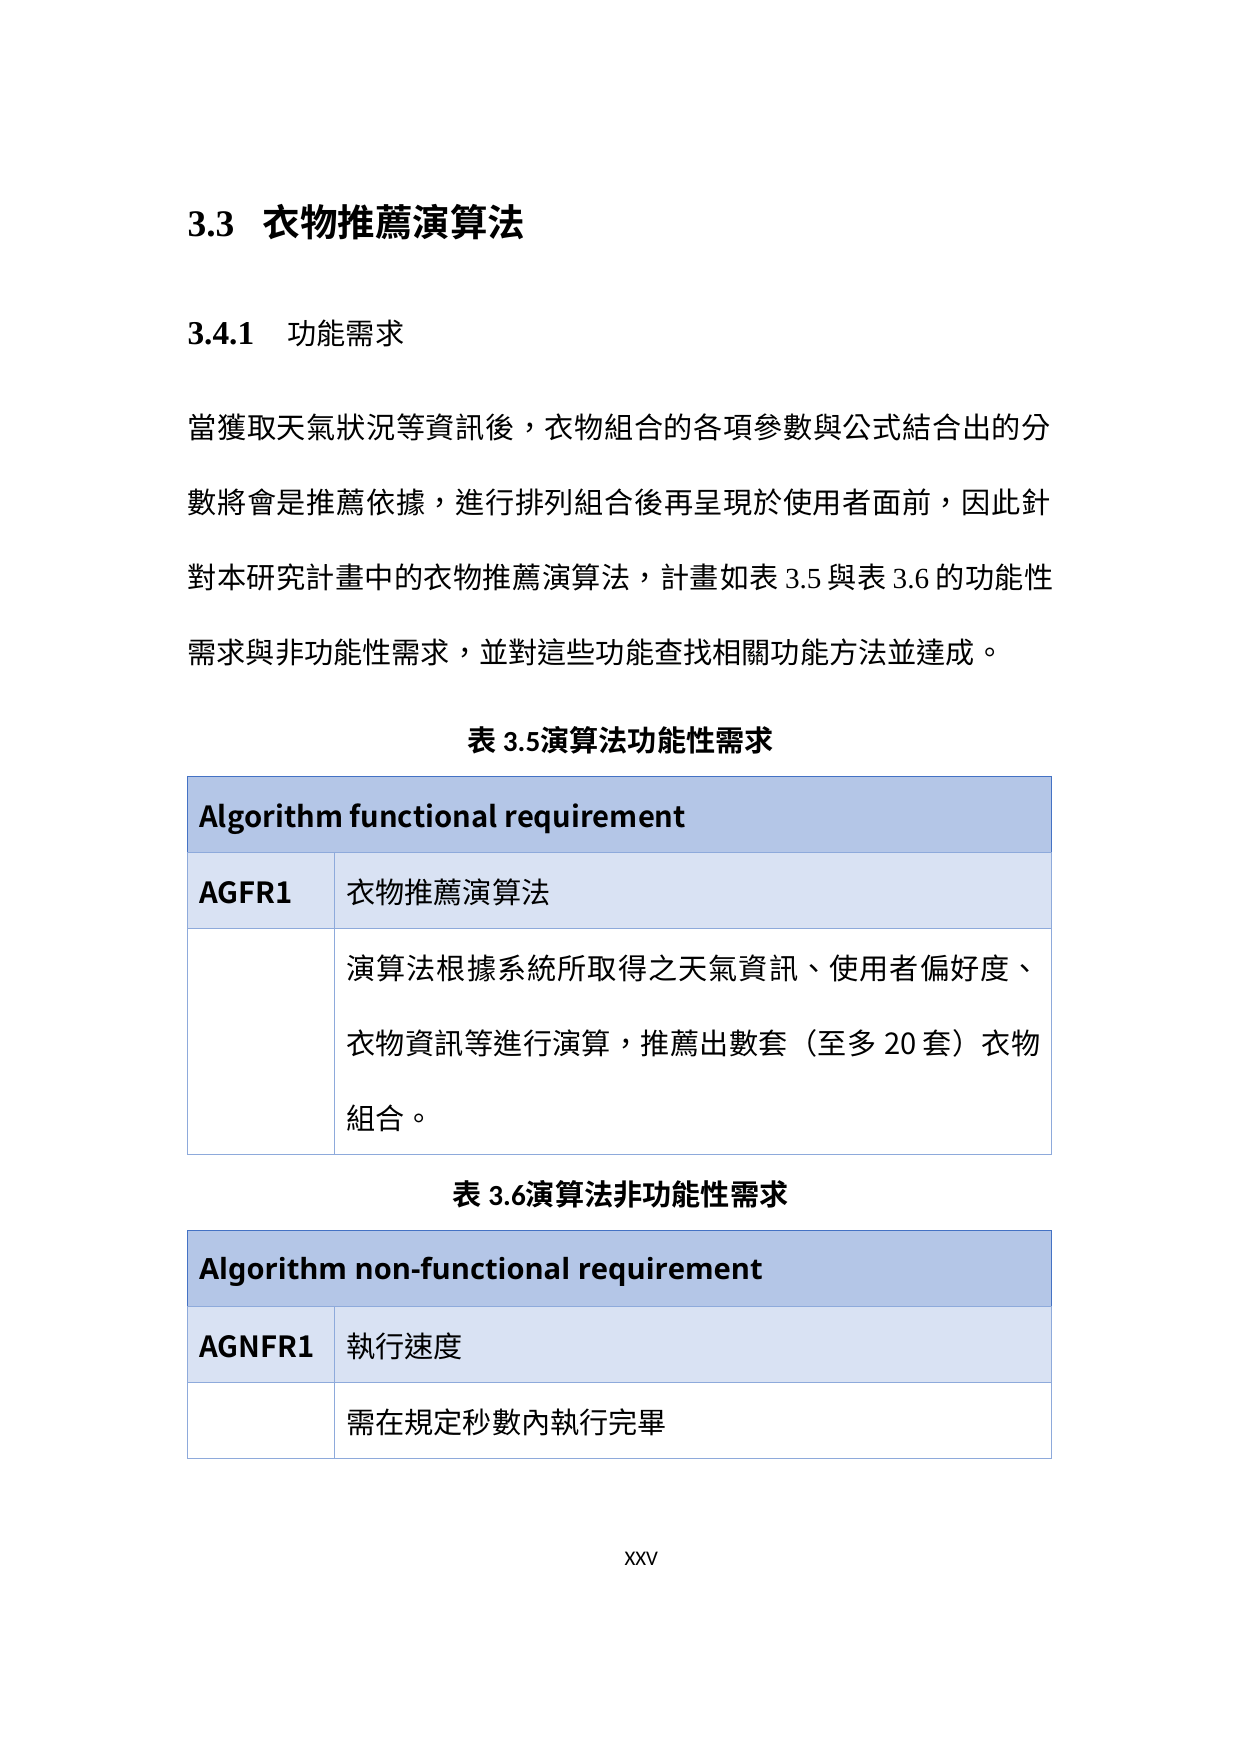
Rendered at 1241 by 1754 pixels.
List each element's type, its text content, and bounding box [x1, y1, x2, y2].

table_cell [188, 1383, 334, 1458]
table_cell 衣物推薦演算法 [335, 853, 1051, 928]
subtitle 衣物推薦演算法 [187, 182, 1053, 257]
table_cell 演算法根據系統所取得之天氣資訊、使用者偏好度、衣物資訊等進行演算，推薦出數套（至多20套）衣物組合。 [335, 929, 1051, 1154]
text 當獲取天氣狀況等資訊後，衣物組合的各項參數與公式結合出的分數將會是推薦依據，進行排列組合後再呈現於使用者面前，因此針對本研究計畫中的衣物推薦演算法，計畫如表3.5與表3.6的功能性需求與非功能性需求，並對這些功能查找相關功能方法並達成。 [187, 388, 1053, 688]
table_cell 需在規定秒數內執行完畢 [335, 1383, 1051, 1458]
list 功能需求 [187, 294, 1053, 369]
table_cell [188, 929, 334, 1154]
table_cell AGNFR1 [188, 1307, 334, 1382]
text 表 3.5演算法功能性需求 [187, 701, 1053, 776]
table_cell AGFR1 [188, 853, 334, 928]
table_header Algorithm non-functional requirement [188, 1231, 1051, 1306]
text 表 3.6演算法非功能性需求 [187, 1155, 1053, 1230]
table_cell 執行速度 [335, 1307, 1051, 1382]
table_header Algorithm functional requirement [188, 777, 1051, 852]
